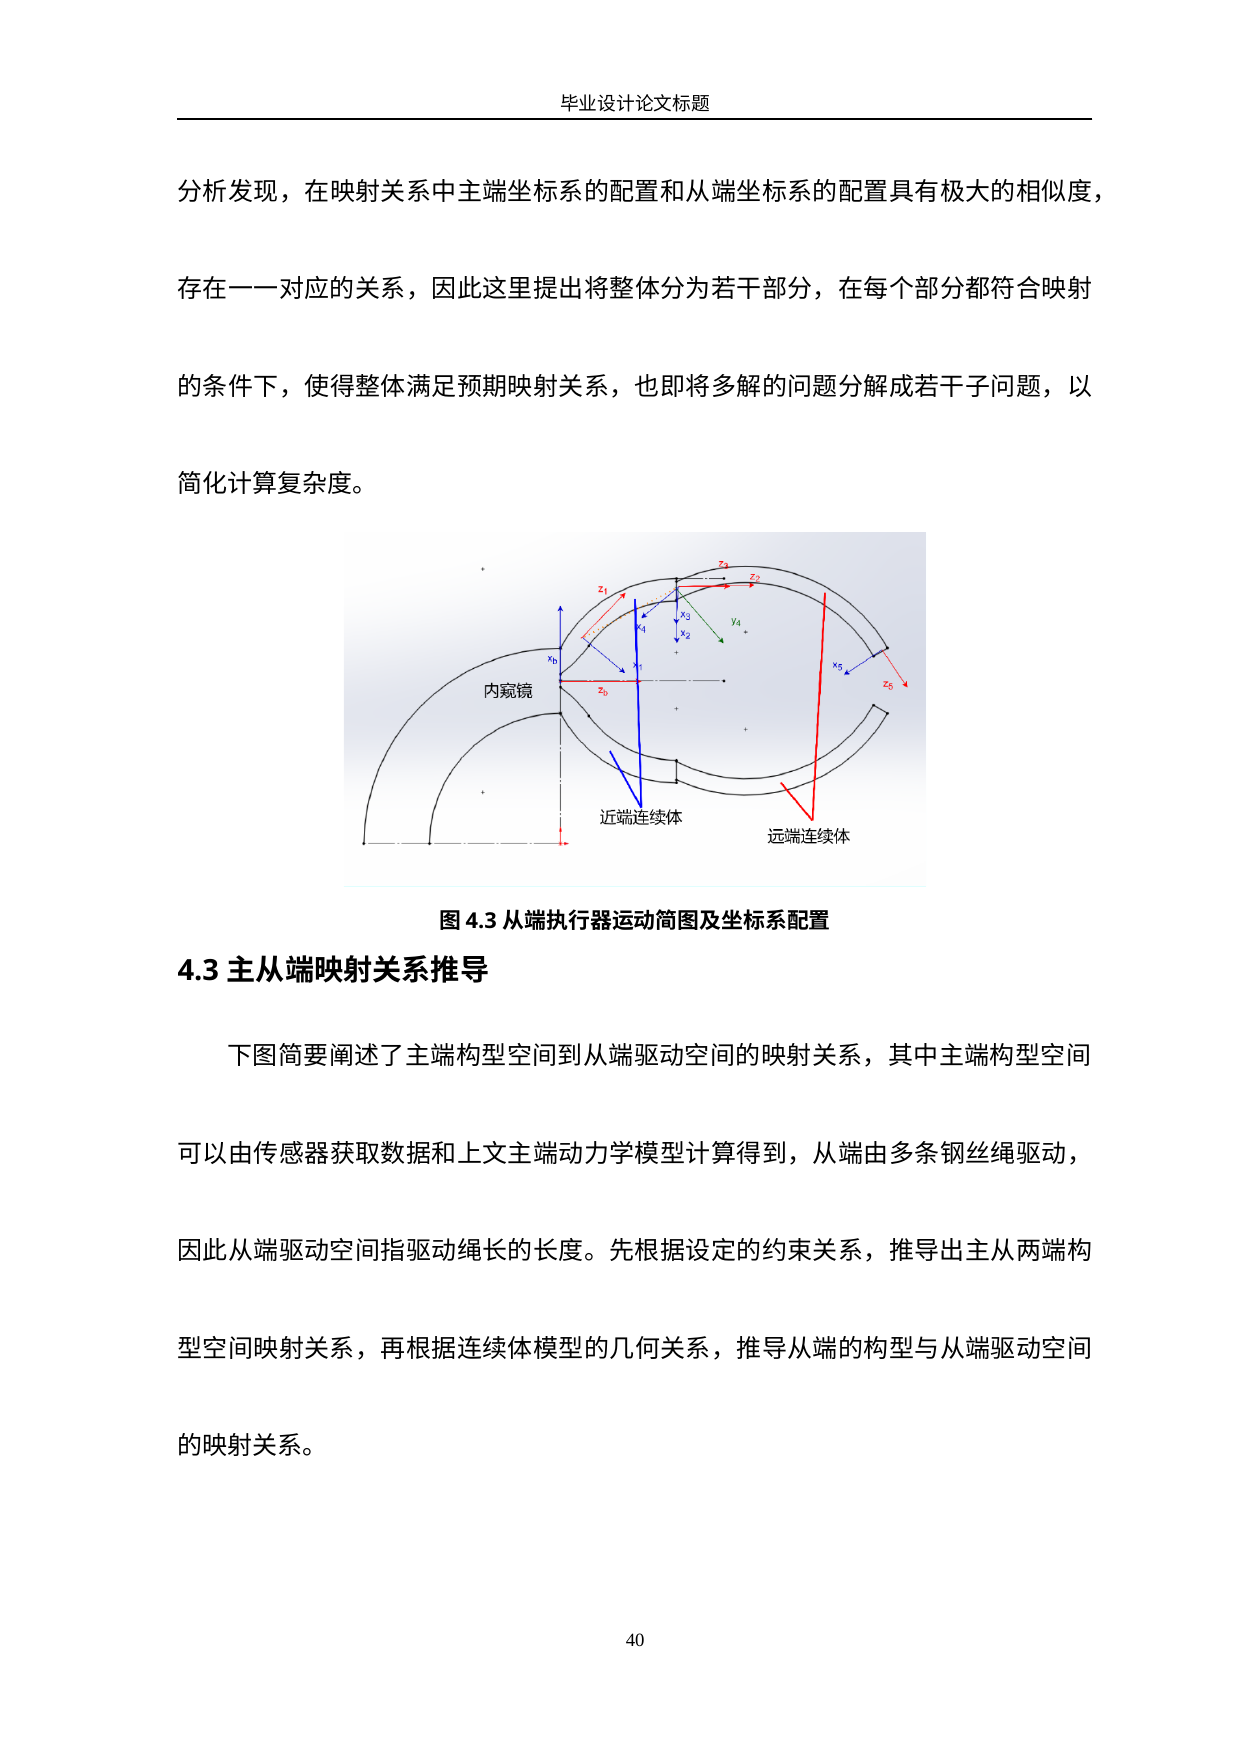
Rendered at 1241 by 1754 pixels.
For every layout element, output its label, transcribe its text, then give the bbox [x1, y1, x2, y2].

picture [343, 532, 927, 887]
text 4.3 主从端映射关系推导 [177, 935, 1092, 1000]
text 下图简要阐述了主端构型空间到从端驱动空间的映射关系，其中主端构型空间可以由传感器获取数据和上文主端动力学模型计算得到，从端由多条钢丝绳驱动，因此从端驱动空间指驱动绳长的长度。先根据设定的约束关系，推导出主从两端构型空间映射关系，再根据连续体模型的几何关系，推导从端的构型与从端驱动空间的映射关系。 [177, 1021, 1092, 1476]
text 图4.3 从端执行器运动简图及坐标系配置 [177, 903, 1092, 935]
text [177, 157, 1092, 514]
